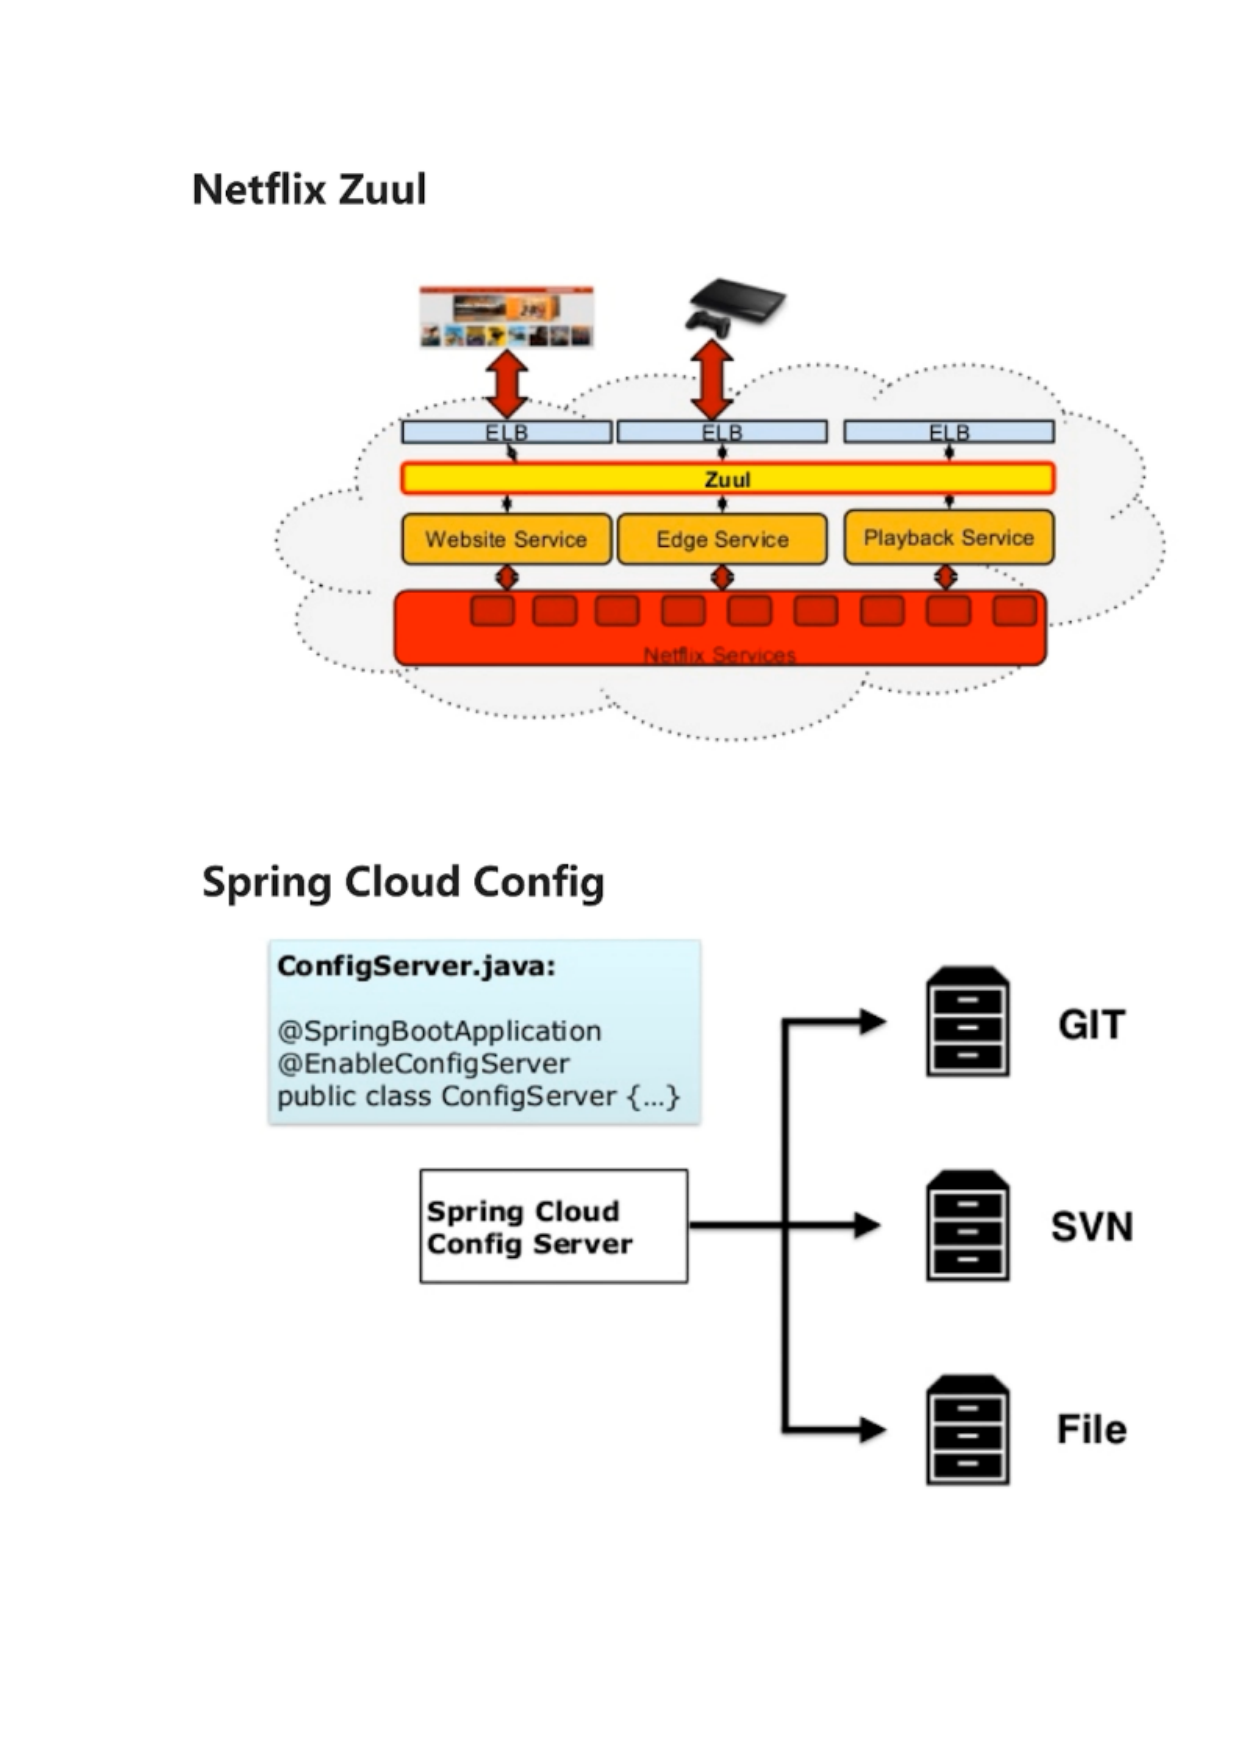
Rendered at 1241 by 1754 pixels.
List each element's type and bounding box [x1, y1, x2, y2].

picture [187, 162, 1222, 751]
picture [187, 844, 1161, 1490]
